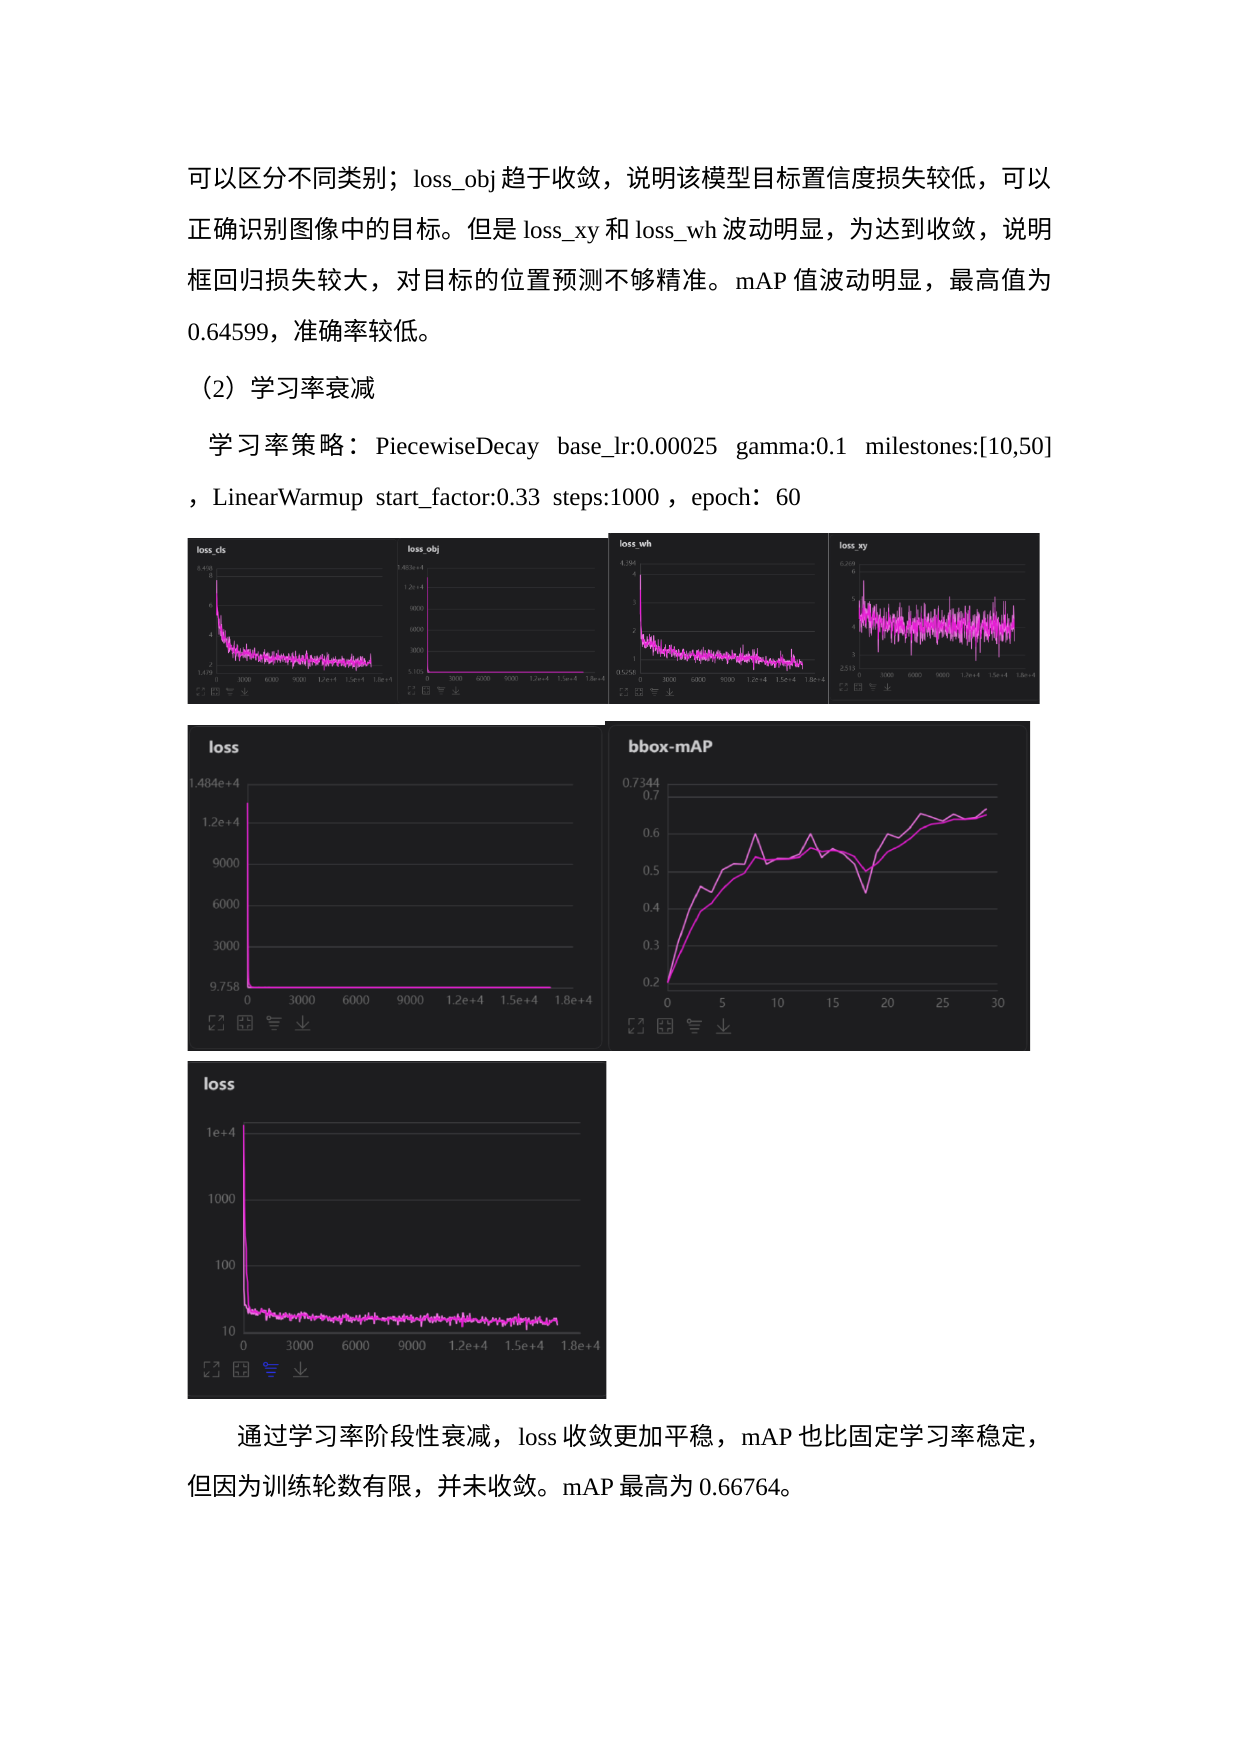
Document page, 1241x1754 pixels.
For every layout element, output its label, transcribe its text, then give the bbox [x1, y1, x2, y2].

text 学习率策略：PiecewiseDecay base_lr:0.00025 gamma:0.1 milestones:[10,50] ，LinearWarmup start_factor:0.33 steps:1000 ，epoch：60 [187, 426, 1053, 512]
picture [187, 721, 1031, 1051]
text （2）学习率衰减 [187, 368, 1053, 404]
picture [187, 533, 1040, 704]
picture [187, 1061, 607, 1399]
text 通过学习率阶段性衰减，loss收敛更加平稳，mAP也比固定学习率稳定，但因为训练轮数有限，并未收敛。mAP最高为0.66764。 [187, 1416, 1053, 1503]
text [187, 159, 1053, 347]
